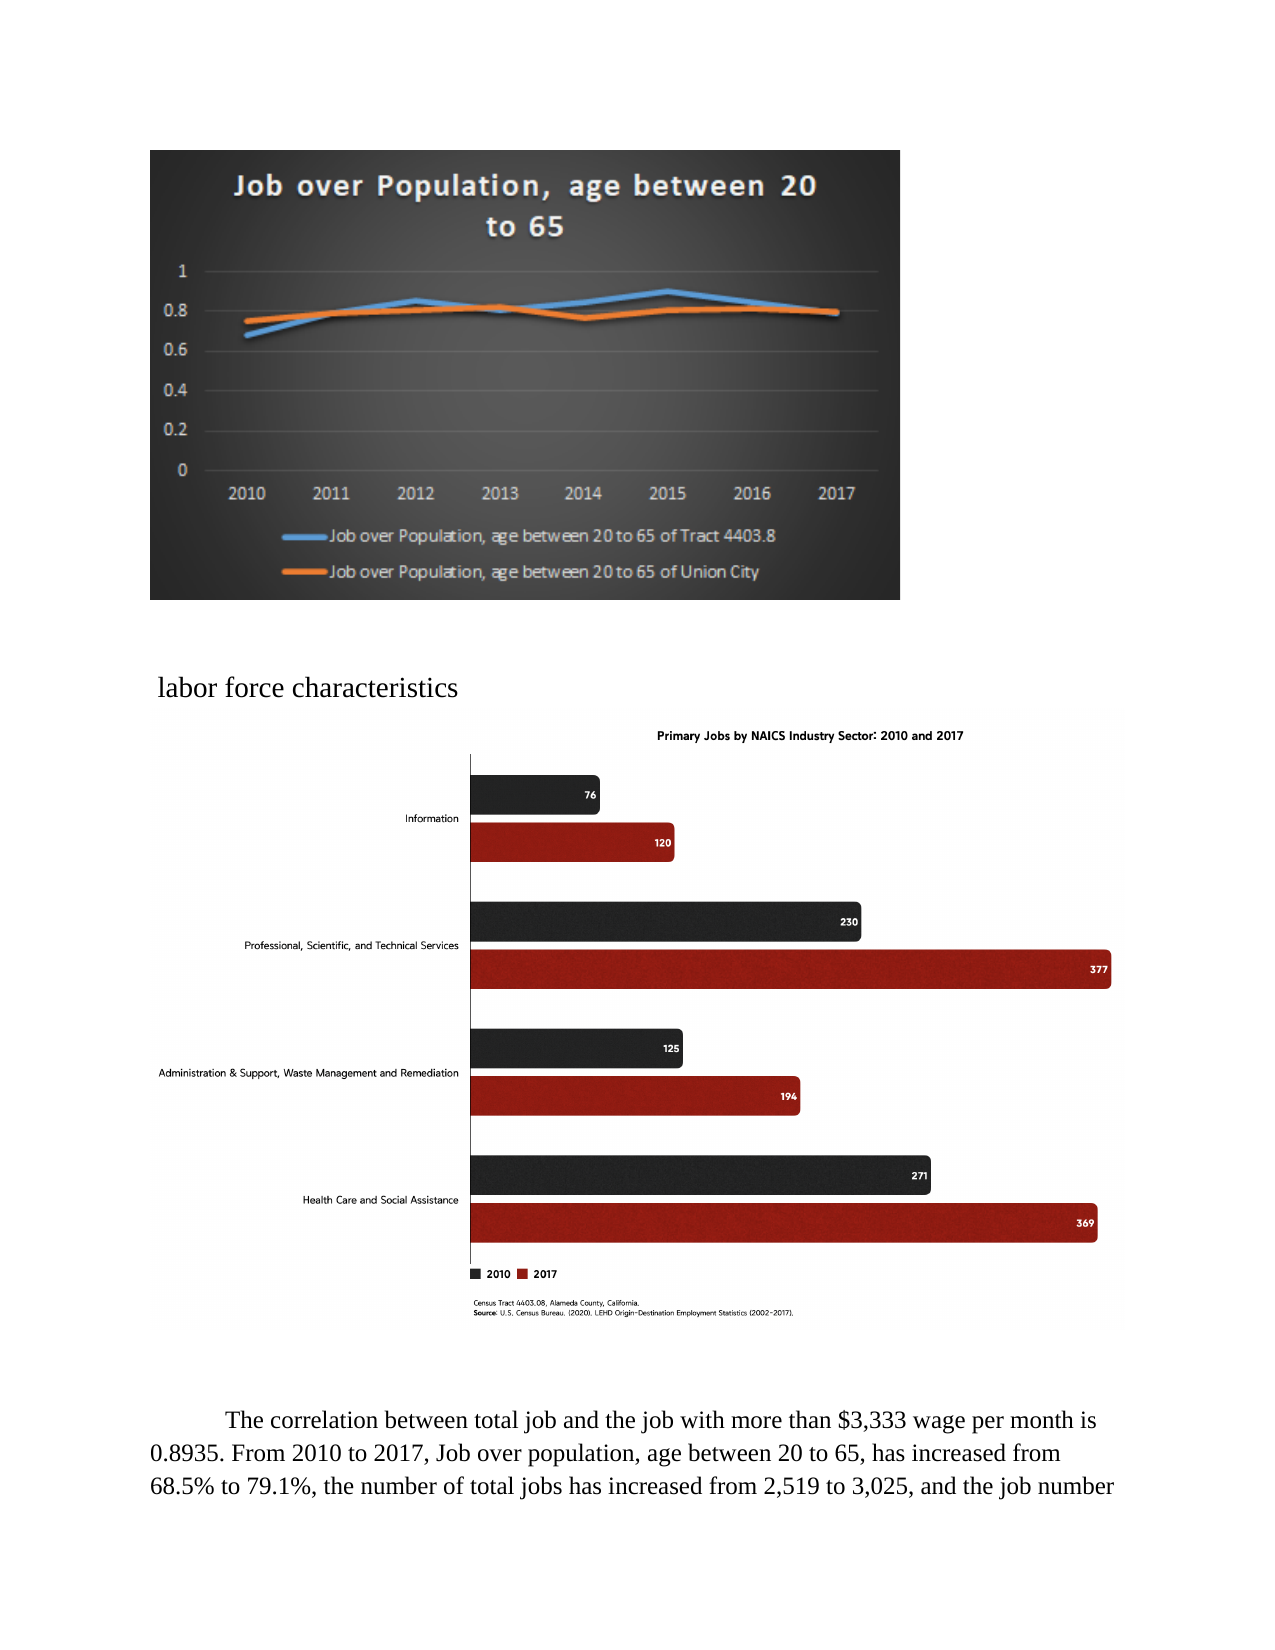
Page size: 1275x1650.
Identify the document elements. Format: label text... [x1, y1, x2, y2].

text labor force characteristics [150, 670, 1125, 703]
picture [150, 708, 1125, 1330]
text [150, 1405, 1125, 1499]
picture [150, 150, 901, 600]
